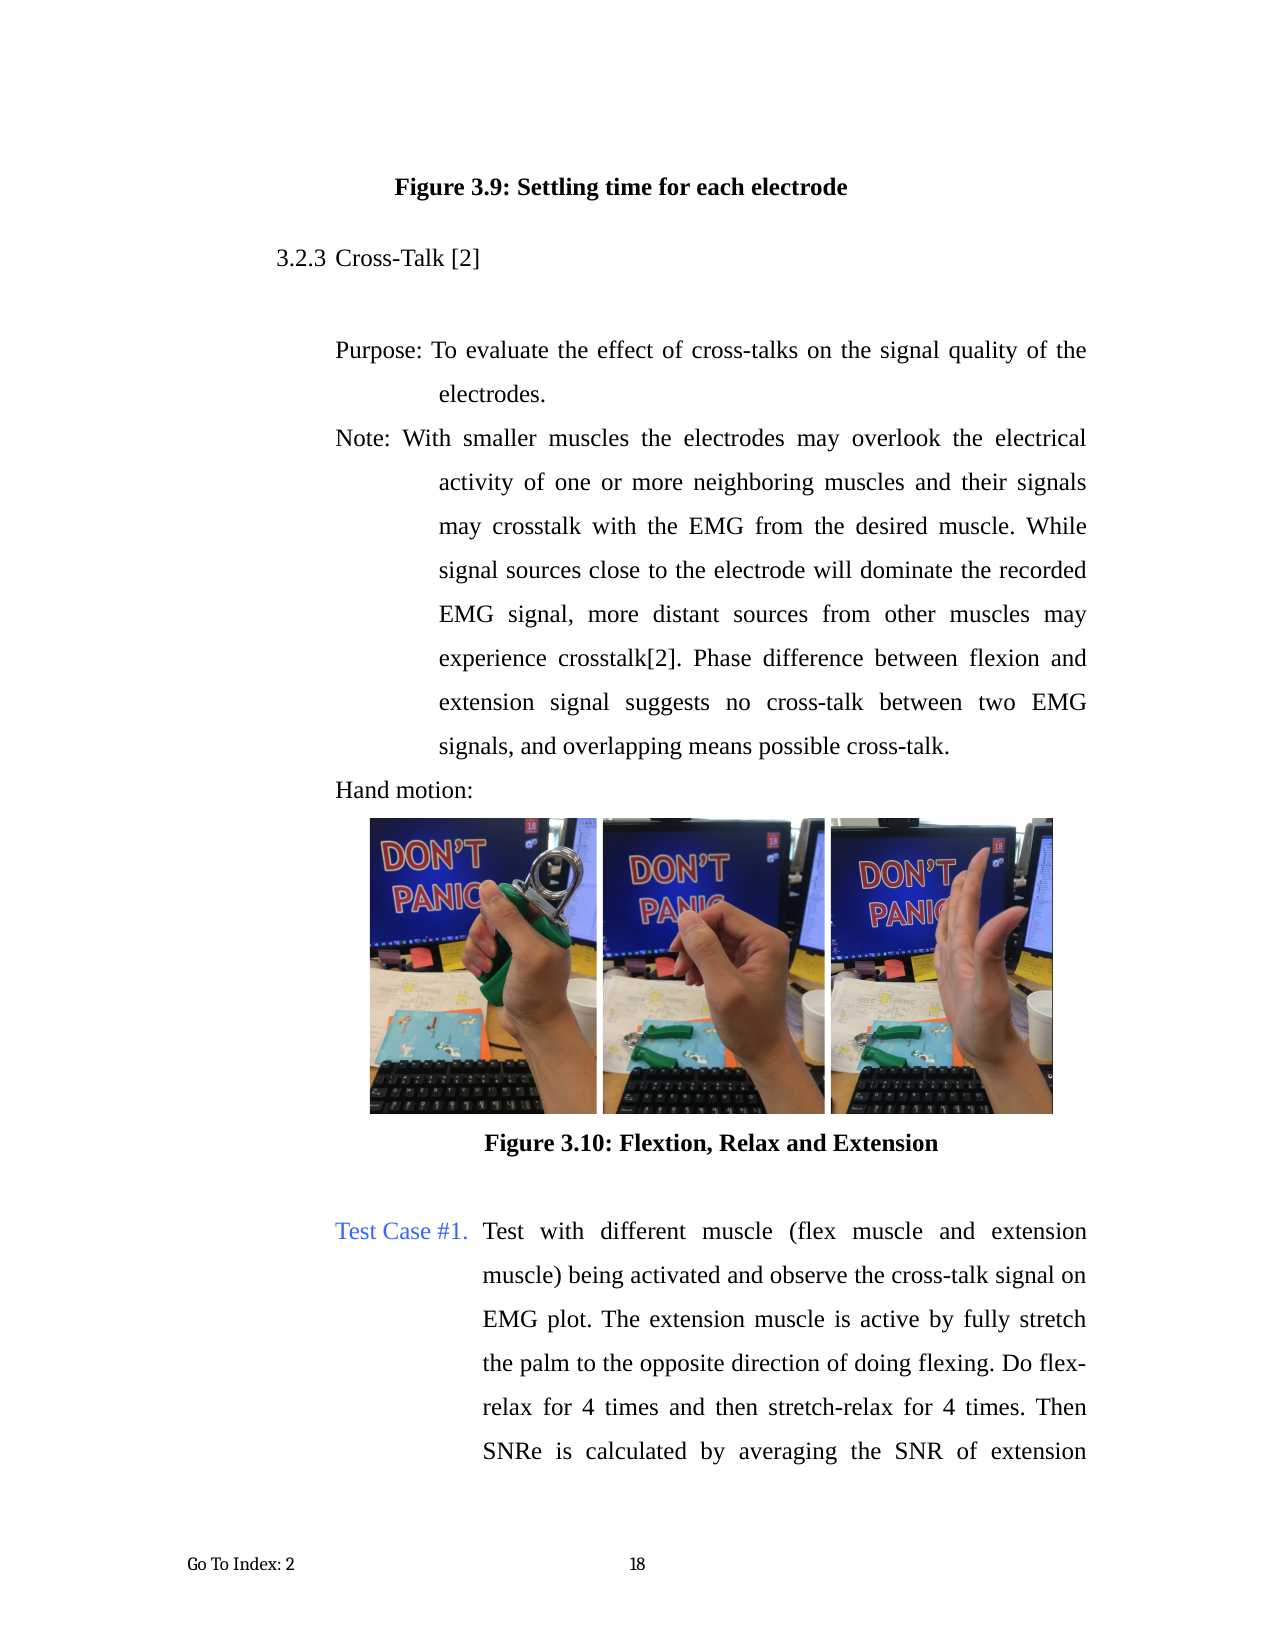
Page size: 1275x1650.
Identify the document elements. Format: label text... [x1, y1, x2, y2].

text Note: With smaller muscles the electrodes may overlook the electrical activity of one or more neighboring muscles and their signals may crosstalk with the EMG from the desired muscle. While signal sources close to the electrode will dominate the recorded EMG signal, more distant sources from other muscles may experience crosstalk[2]. Phase difference between flexion and extension signal suggests no cross-talk between two EMG signals, and overlapping means possible cross-talk. [335, 415, 1087, 768]
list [335, 1208, 1087, 1473]
subtitle Cross-Talk [2] [276, 235, 1087, 279]
text Figure 3.9: Settling time for each electrode [394, 164, 1087, 208]
picture [602, 818, 825, 1114]
picture [369, 818, 597, 1114]
picture [830, 818, 1053, 1114]
text Purpose: To evaluate the effect of cross-talks on the signal quality of the electrodes. [335, 327, 1087, 415]
text Hand motion: [335, 768, 1087, 812]
text Figure 3.10: Flextion, Relax and Extension [335, 1120, 1087, 1164]
